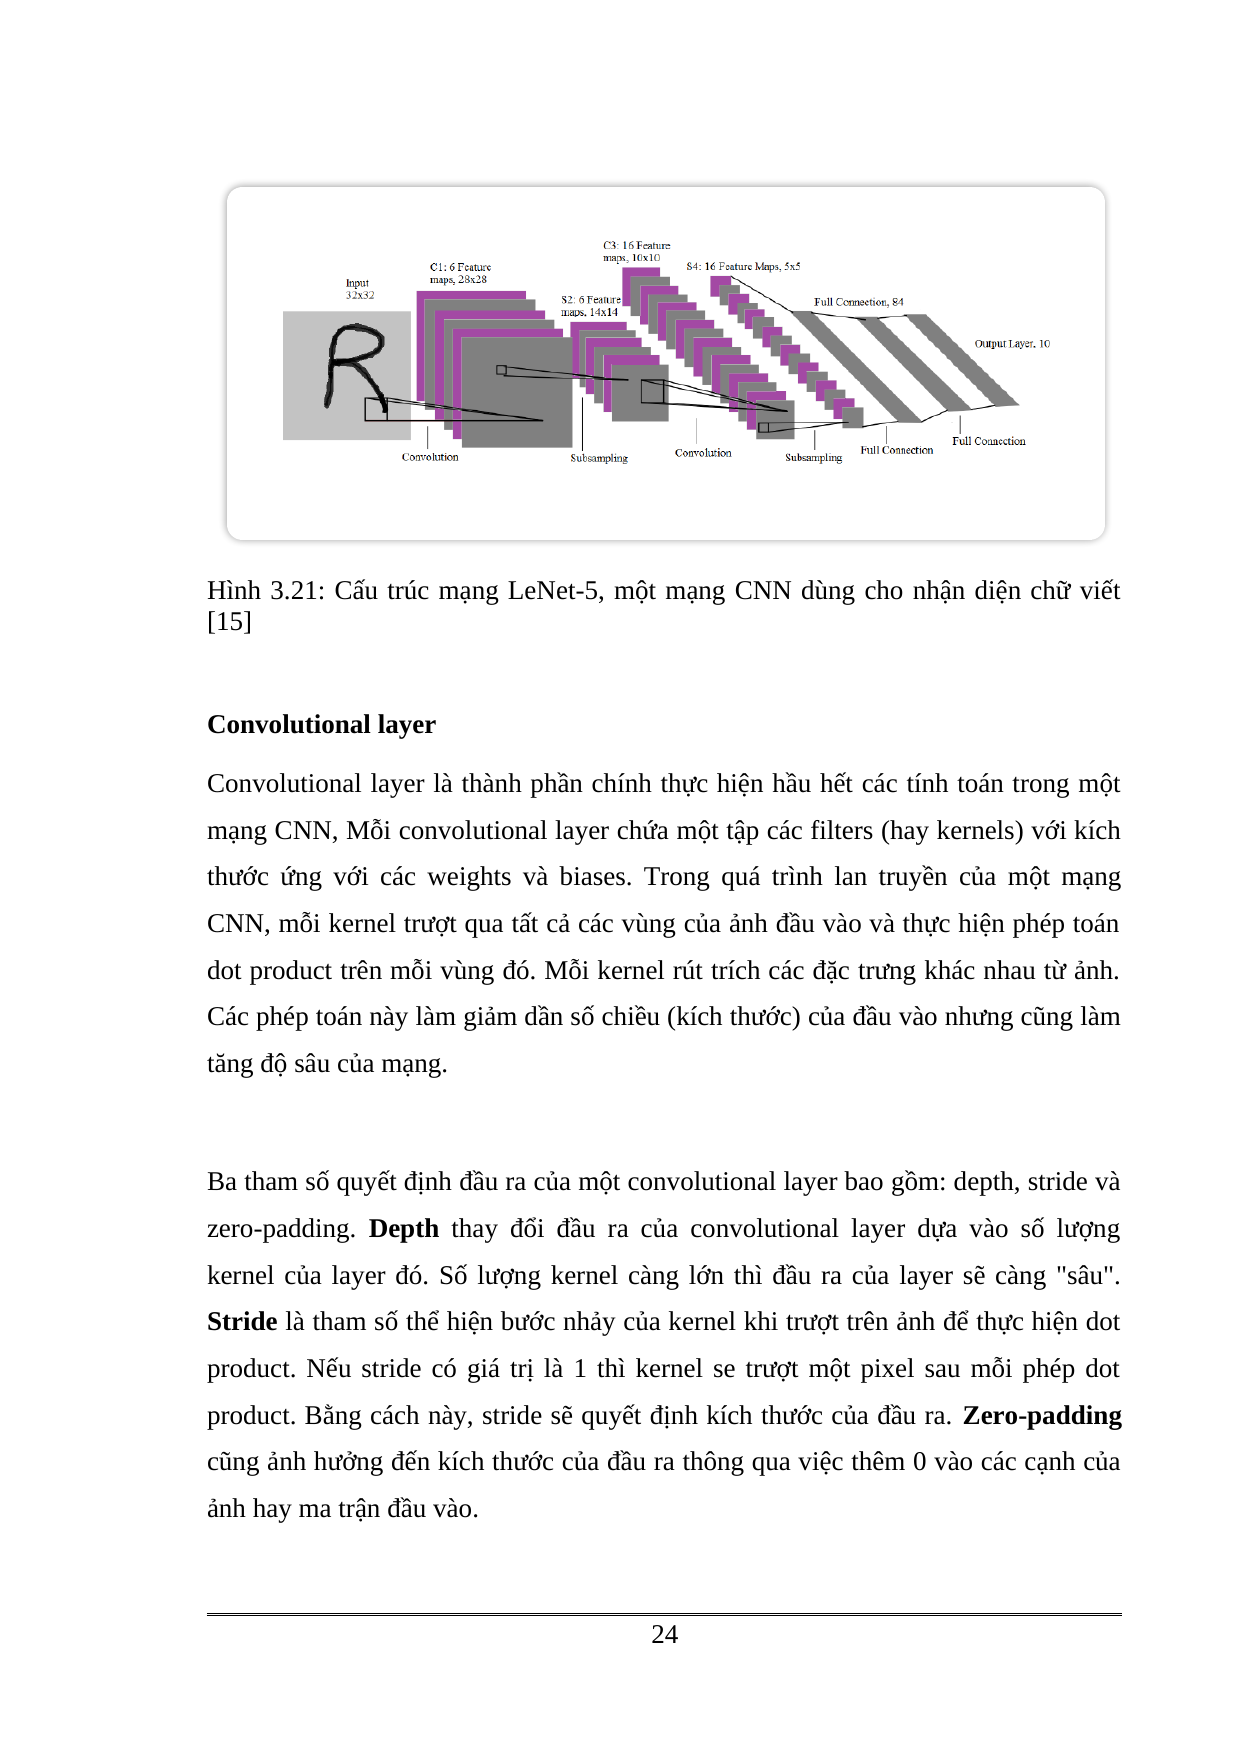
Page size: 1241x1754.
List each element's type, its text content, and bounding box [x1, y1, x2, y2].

text Hình 3.6: Cấu trúc mạng LeNet-5, một mạng CNN dùng cho nhận diện chữ viết [207, 574, 1122, 636]
text Convolutional layer là thành phần chính thực hiện hầu hết các tính toán trong một mạng CNN, Mỗi convolutional layer chứa một tập các filters (hay kernels) với kích thước ứng với các weights và biases. Trong quá trình lan truyền của một mạng CNN, mỗi kernel trượt qua tất cả các vùng của ảnh đầu vào và thực hiện phép toán dot product trên mỗi vùng đó. Mỗi kernel rút trích các đặc trưng khác nhau từ ảnh. Các phép toán này làm giảm dần số chiều (kích thước) của đầu vào nhưng cũng làm tăng độ sâu của mạng. [207, 767, 1122, 1078]
text Ba tham số quyết định đầu ra của một convolutional layer bao gồm: depth, stride và zero-padding. Depth thay đổi đầu ra của convolutional layer dựa vào số lượng kernel của layer đó. Số lượng kernel càng lớn thì đầu ra của layer sẽ càng "sâu". Stride là tham số thể hiện bước nhảy của kernel khi trượt trên ảnh để thực hiện dot product. Nếu stride có giá trị là 1 thì kernel se trượt một pixel sau mỗi phép dot product. Bằng cách này, stride sẽ quyết định kích thước của đầu ra. Zero-padding cũng ảnh hưởng đến kích thước của đầu ra thông qua việc thêm 0 vào các cạnh của ảnh hay ma trận đầu vào. [207, 1166, 1122, 1523]
text Convolutional layer [207, 708, 1122, 739]
picture [258, 218, 1074, 509]
